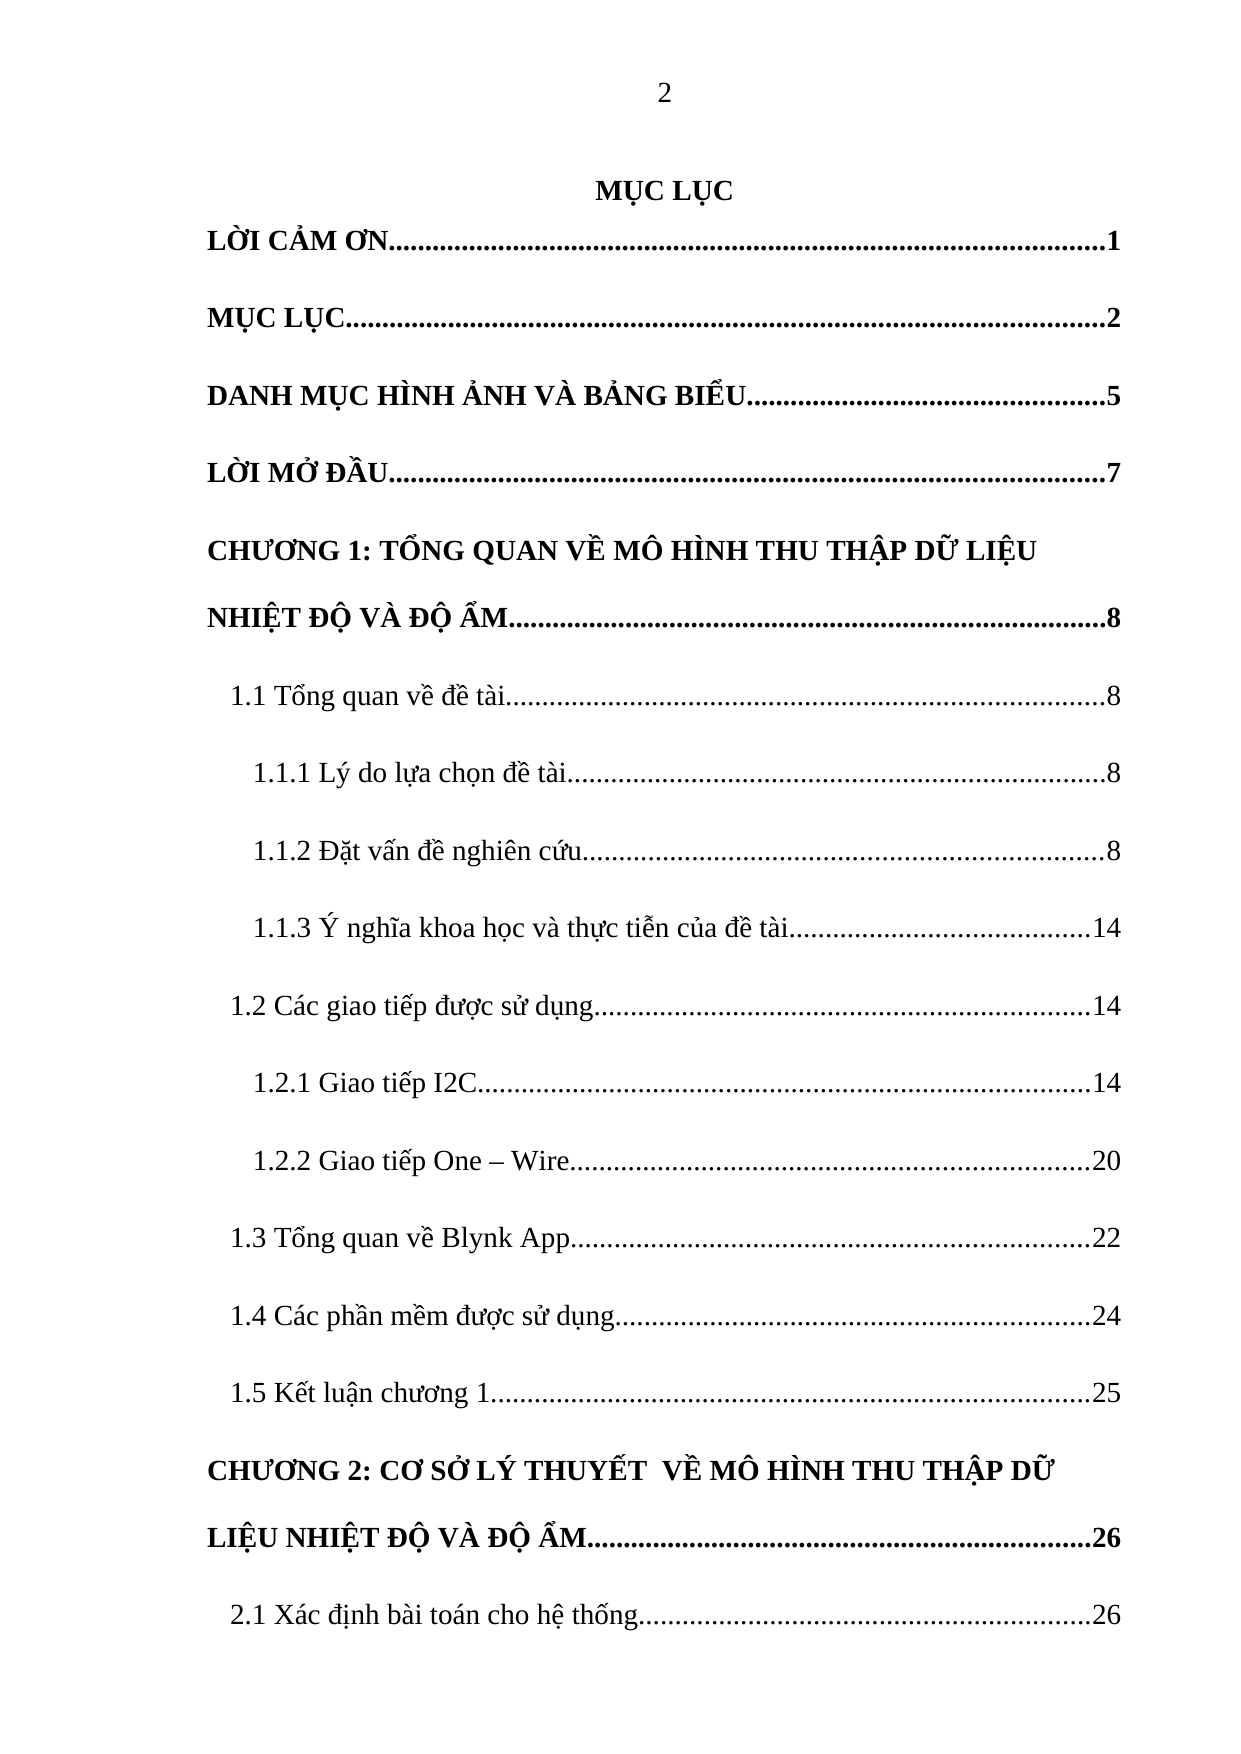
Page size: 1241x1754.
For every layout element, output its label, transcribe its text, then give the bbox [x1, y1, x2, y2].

subtitle MỤC LỤC [207, 173, 1122, 206]
text 1.5 Kết luận chương 1 25 [230, 1375, 1122, 1409]
text 2.1 Xác định bài toán cho hệ thống 26 [230, 1597, 1122, 1631]
text DANH MỤC HÌNH ẢNH VÀ BẢNG BIỂU 5 [207, 378, 1122, 412]
text 1.1.1 Lý do lựa chọn đề tài 8 [253, 755, 1122, 789]
text MỤC LỤC 2 [207, 301, 1122, 334]
text 1.4 Các phần mềm được sử dụng 24 [230, 1298, 1122, 1331]
text 1.2 Các giao tiếp được sử dụng 14 [230, 988, 1122, 1021]
text 1.1 Tổng quan về đề tài 8 [230, 678, 1122, 711]
text 1.1.3 Ý nghĩa khoa học và thực tiễn của đề tài 14 [253, 910, 1122, 944]
text 1.2.2 Giao tiếp One – Wire 20 [253, 1143, 1122, 1176]
text LỜI CẢM ƠN 1 [207, 223, 1122, 257]
text 1.3 Tổng quan về Blynk App 22 [230, 1220, 1122, 1254]
text LỜI MỞ ĐẦU 7 [207, 456, 1122, 489]
text CHƯƠNG 2: CƠ SỞ LÝ THUYẾT VỀ MÔ HÌNH THU THẬP DỮ LIỆU NHIỆT ĐỘ VÀ ĐỘ ẨM 26 [207, 1453, 1122, 1553]
text CHƯƠNG 1: TỔNG QUAN VỀ MÔ HÌNH THU THẬP DỮ LIỆU NHIỆT ĐỘ VÀ ĐỘ ẨM 8 [207, 533, 1122, 634]
text 1.2.1 Giao tiếp I2C 14 [253, 1065, 1122, 1099]
text 1.1.2 Đặt vấn đề nghiên cứu 8 [253, 833, 1122, 866]
